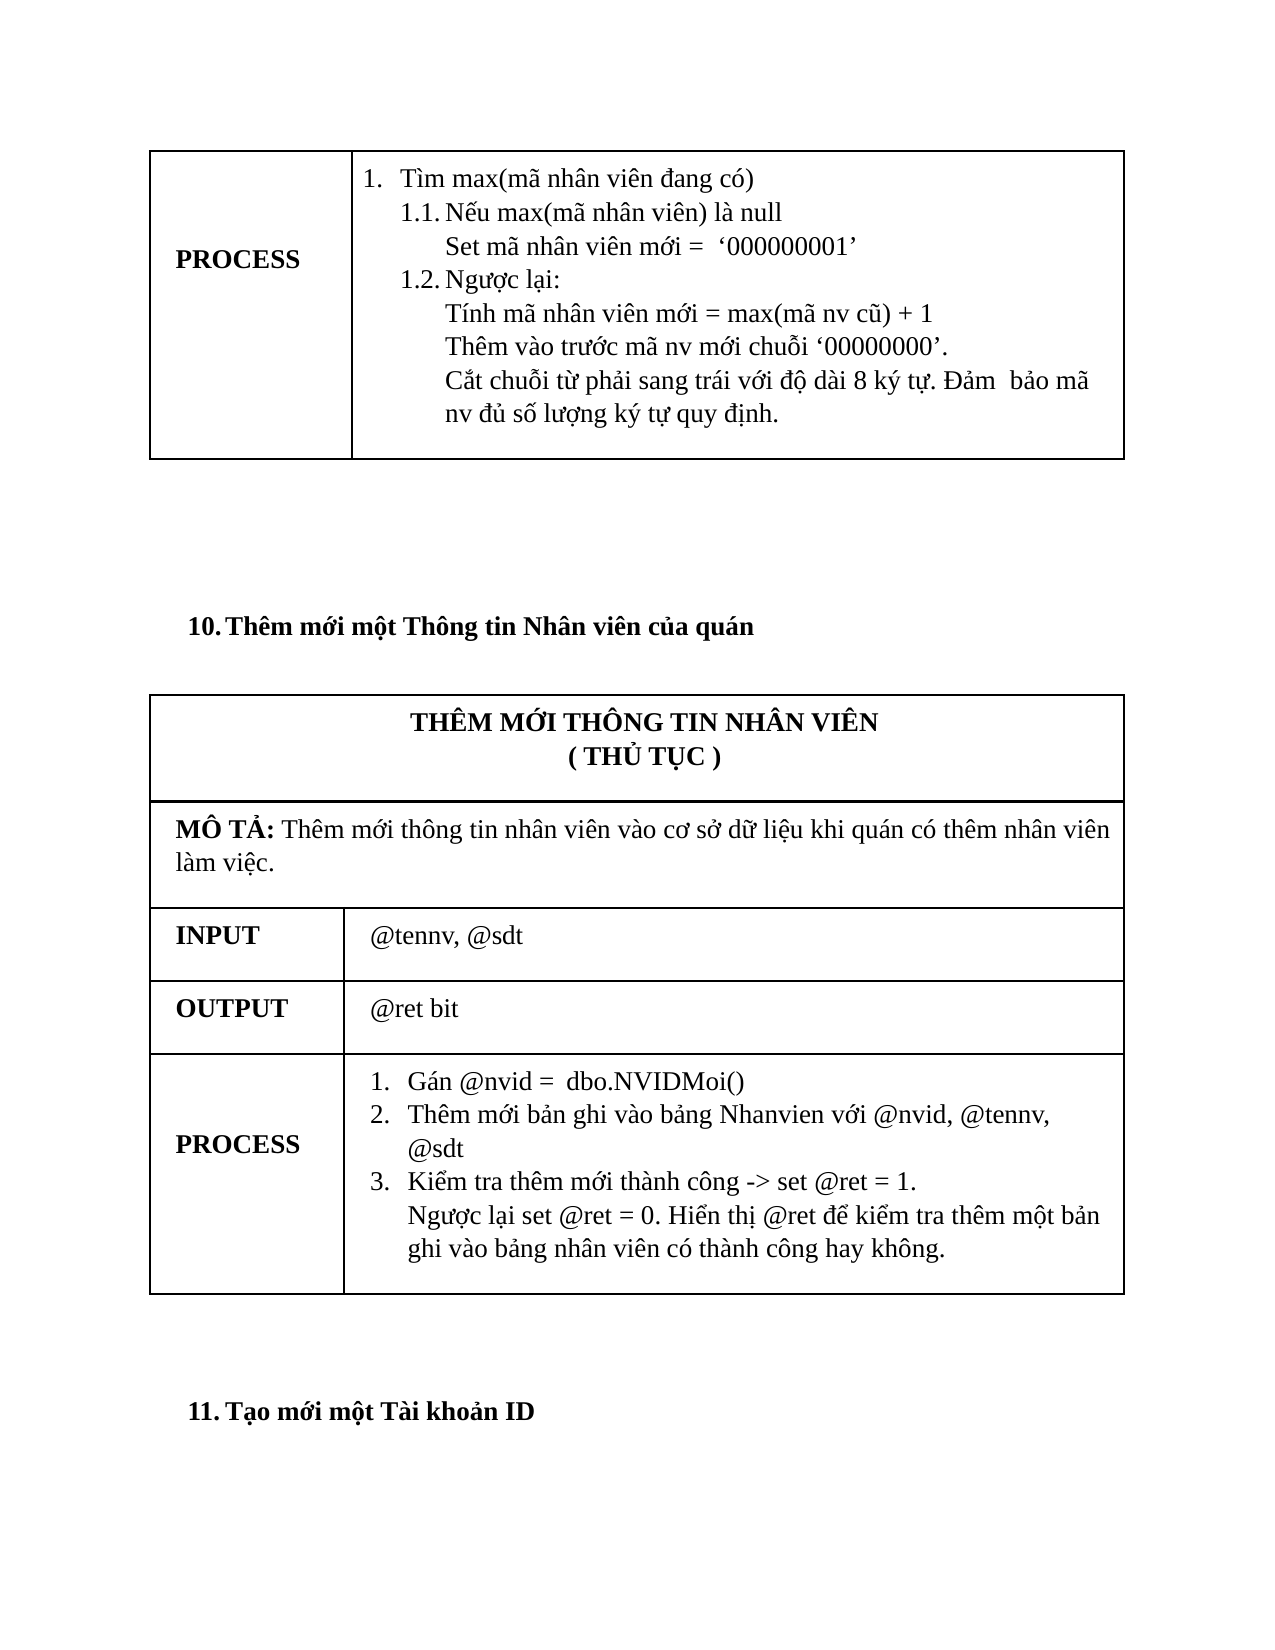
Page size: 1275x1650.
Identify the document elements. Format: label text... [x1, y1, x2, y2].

table_cell PROCESS [151, 152, 351, 458]
table_cell @tennv, @sdt [345, 909, 1123, 979]
table_cell MÔ TẢ: Thêm mới thông tin nhân viên vào cơ sở dữ liệu khi quán có thêm nhân viên làm việc. [151, 803, 1123, 907]
subtitle Tạo mới một Tài khoản ID [187, 1395, 1125, 1427]
table_cell INPUT [151, 909, 343, 979]
table_cell PROCESS [151, 1055, 343, 1293]
subtitle Thêm mới một Thông tin Nhân viên của quán [187, 610, 1125, 641]
table_cell @ret bit [345, 982, 1123, 1052]
table_cell Tìm max(mã nhân viên đang có) Nếu max(mã nhân viên) là null Set mã nhân viên mới = ‘000000001’ Ngược lại: Tính mã nhân viên mới = max(mã nv cũ) + 1 Thêm vào trước mã nv mới chuỗi ‘00000000’. Cắt chuỗi từ phải sang trái với độ dài 8 ký tự. Đảm bảo mã nv đủ số lượng ký tự quy định. [353, 152, 1123, 458]
table_cell OUTPUT [151, 982, 343, 1052]
table_header THÊM MỚI THÔNG TIN NHÂN VIÊN ( THỦ TỤC ) [151, 696, 1123, 800]
table_cell Gán @nvid = dbo.NVIDMoi() Thêm mới bản ghi vào bảng Nhanvien với @nvid, @tennv, @sdt Kiểm tra thêm mới thành công -> set @ret = 1. Ngược lại set @ret = 0. Hiển thị @ret để kiểm tra thêm một bản ghi vào bảng nhân viên có thành công hay không. [345, 1055, 1123, 1293]
